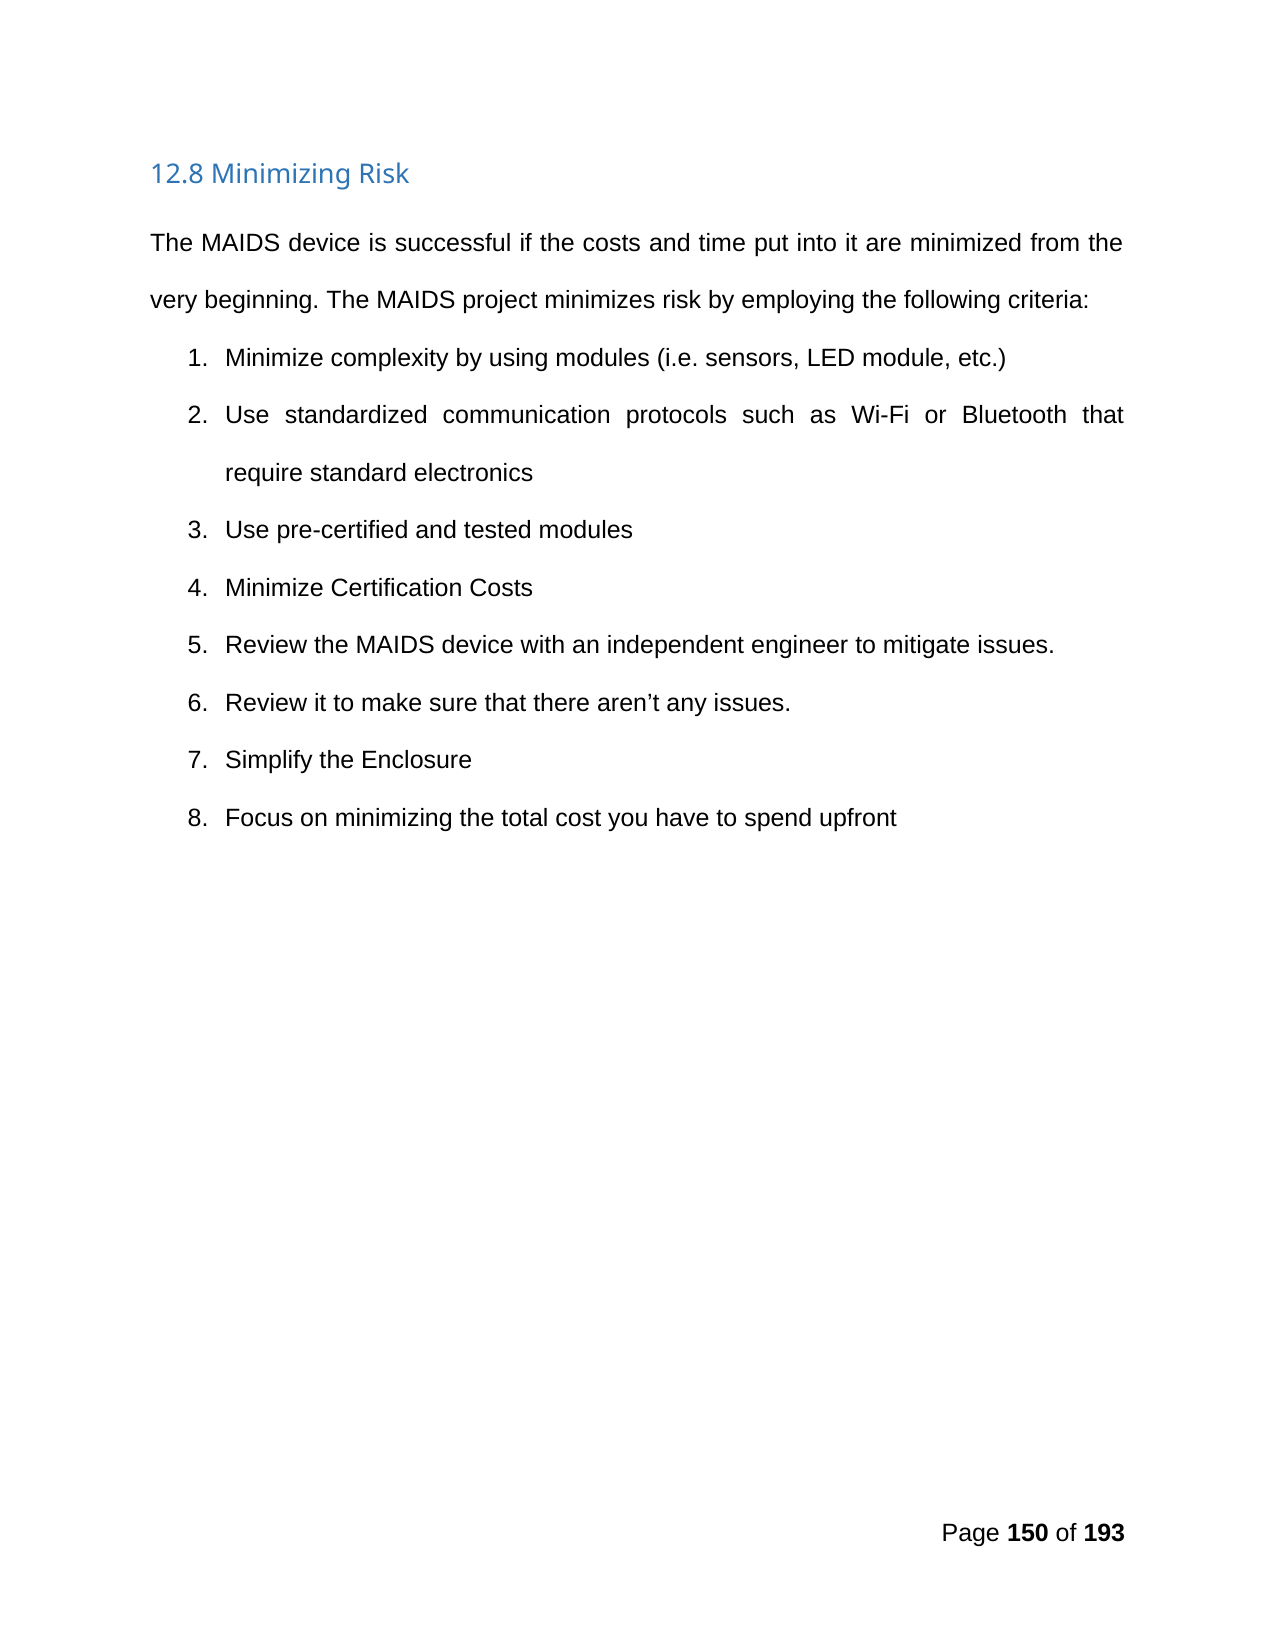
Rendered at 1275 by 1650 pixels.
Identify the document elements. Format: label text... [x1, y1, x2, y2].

list Review the MAIDS device with an independent engineer to mitigate issues. [187, 630, 1125, 659]
list Use standardized communication protocols such as Wi-Fi or Bluetooth that require standard electronics [187, 400, 1125, 487]
list Simplify the Enclosure [187, 745, 1125, 774]
list Focus on minimizing the total cost you have to spend upfront [187, 803, 1125, 832]
list Use pre-certified and tested modules [187, 515, 1125, 544]
subtitle 12.8 Minimizing Risk [150, 154, 1125, 191]
text The MAIDS device is successful if the costs and time put into it are minimized from the very beginning. The MAIDS project minimizes risk by employing the following criteria: [150, 228, 1125, 314]
list Minimize complexity by using modules (i.e. sensors, LED module, etc.) [187, 343, 1125, 372]
list Minimize Certification Costs [187, 573, 1125, 602]
list Review it to make sure that there aren’t any issues. [187, 688, 1125, 717]
